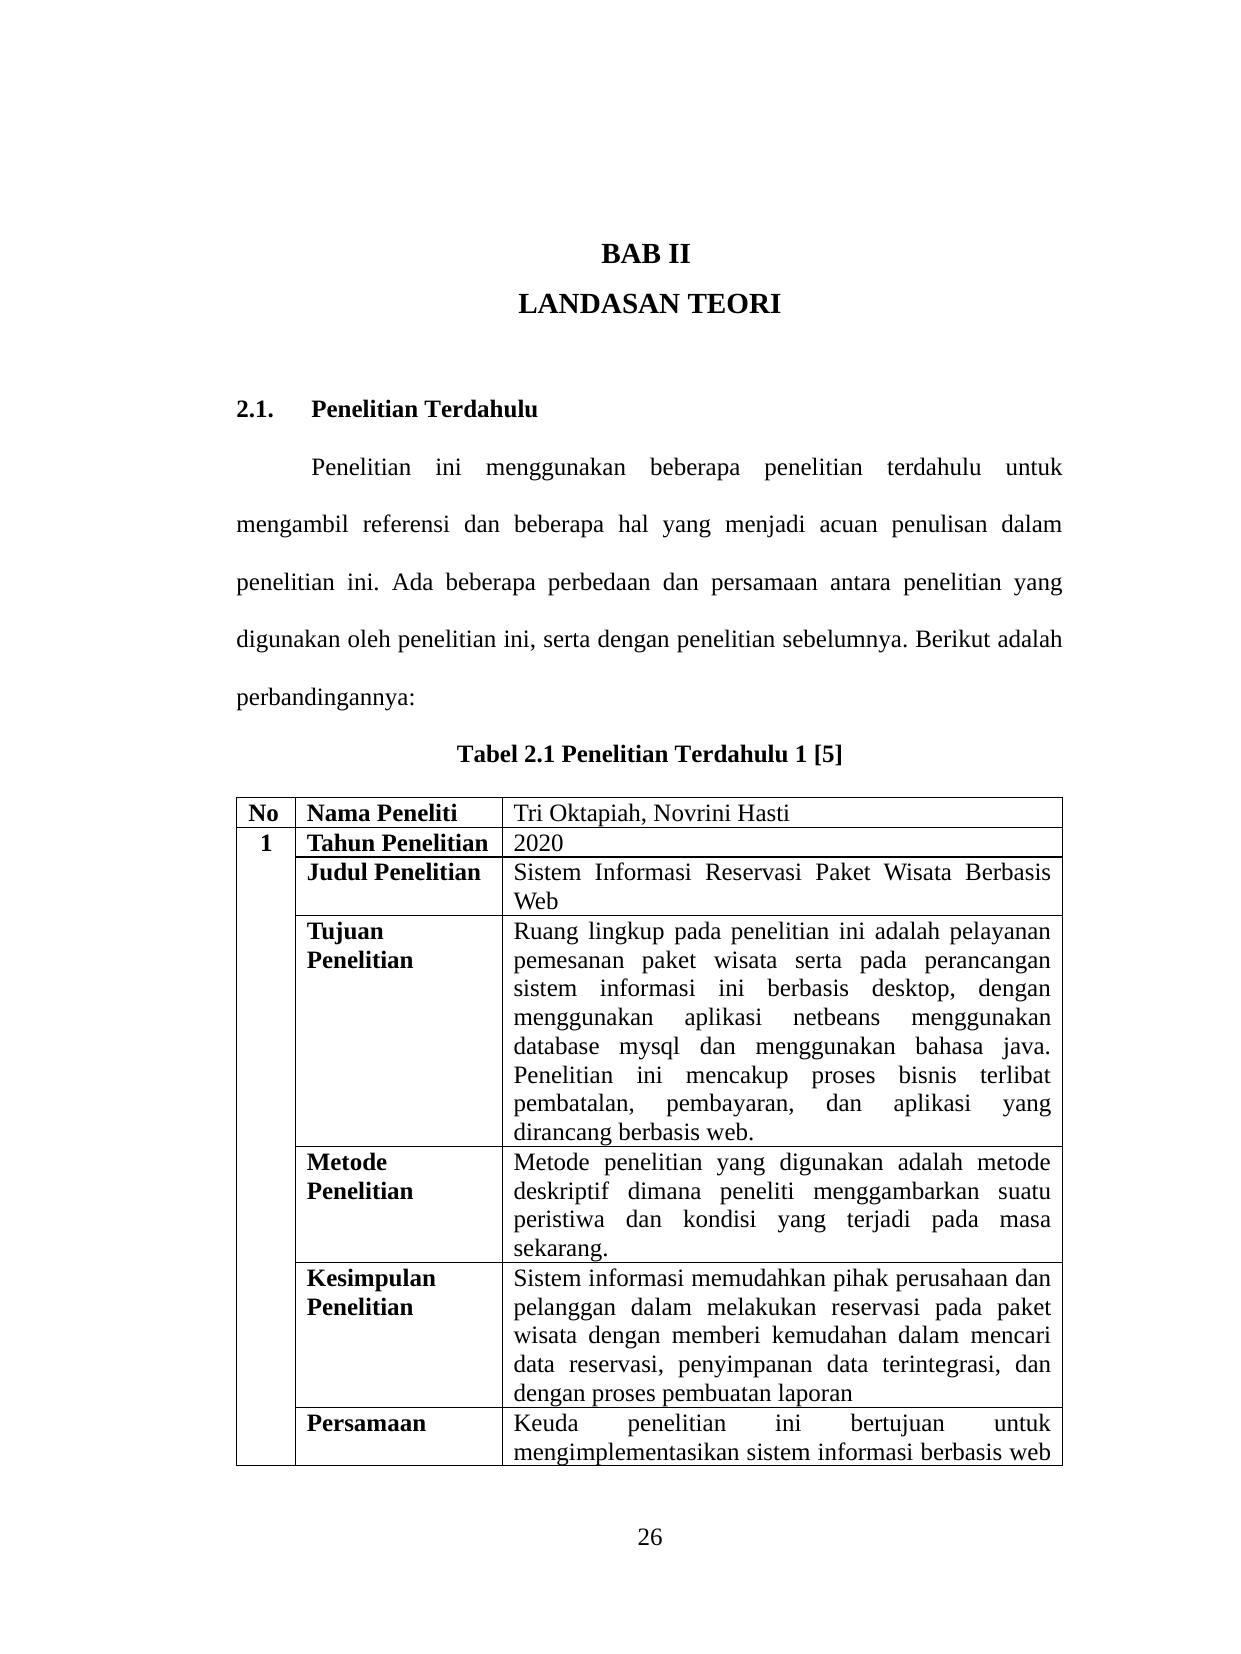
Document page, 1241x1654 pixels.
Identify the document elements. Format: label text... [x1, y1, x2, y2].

table_cell Judul Penelitian [296, 858, 502, 915]
table_cell Metode Penelitian [296, 1147, 502, 1262]
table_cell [503, 1408, 1062, 1465]
table_cell Tahun Penelitian [296, 828, 502, 856]
table_cell Sistem Informasi Reservasi Paket Wisata Berbasis Web [503, 858, 1062, 915]
table_cell 2020 [503, 828, 1062, 856]
table_cell Tujuan Penelitian [296, 916, 502, 1146]
table_cell 1 [237, 828, 295, 1465]
table_header Nama Peneliti [296, 798, 502, 827]
text Penelitian ini menggunakan beberapa penelitian terdahulu untuk mengambil referensi dan beberapa hal yang menjadi acuan penulisan dalam penelitian ini. Ada beberapa perbedaan dan persamaan antara penelitian yang digunakan oleh penelitian ini, serta dengan penelitian sebelumnya. Berikut adalah perbandingannya: [236, 452, 1063, 711]
table_header No [237, 798, 295, 827]
table_cell Ruang lingkup pada penelitian ini adalah pelayanan pemesanan paket wisata serta pada perancangan sistem informasi ini berbasis desktop, dengan menggunakan aplikasi netbeans menggunakan database mysql dan menggunakan bahasa java. Penelitian ini mencakup proses bisnis terlibat pembatalan, pembayaran, dan aplikasi yang dirancang berbasis web. [503, 916, 1062, 1146]
table_header Tri Oktapiah, Novrini Hasti [503, 798, 1062, 827]
table_cell Kesimpulan Penelitian [296, 1263, 502, 1407]
text Penelitian Terdahulu 1 [236, 739, 1063, 768]
table_cell Sistem informasi memudahkan pihak perusahaan dan pelanggan dalam melakukan reservasi pada paket wisata dengan memberi kemudahan dalam mencari data reservasi, penyimpanan data terintegrasi, dan dengan proses pembuatan laporan [503, 1263, 1062, 1407]
table_cell Persamaan [296, 1408, 502, 1465]
subtitle BAB II LANDASAN TEORI [236, 236, 1063, 320]
text Penelitian Terdahulu [236, 394, 1063, 423]
table_cell Metode penelitian yang digunakan adalah metode deskriptif dimana peneliti menggambarkan suatu peristiwa dan kondisi yang terjadi pada masa sekarang. [503, 1147, 1062, 1262]
